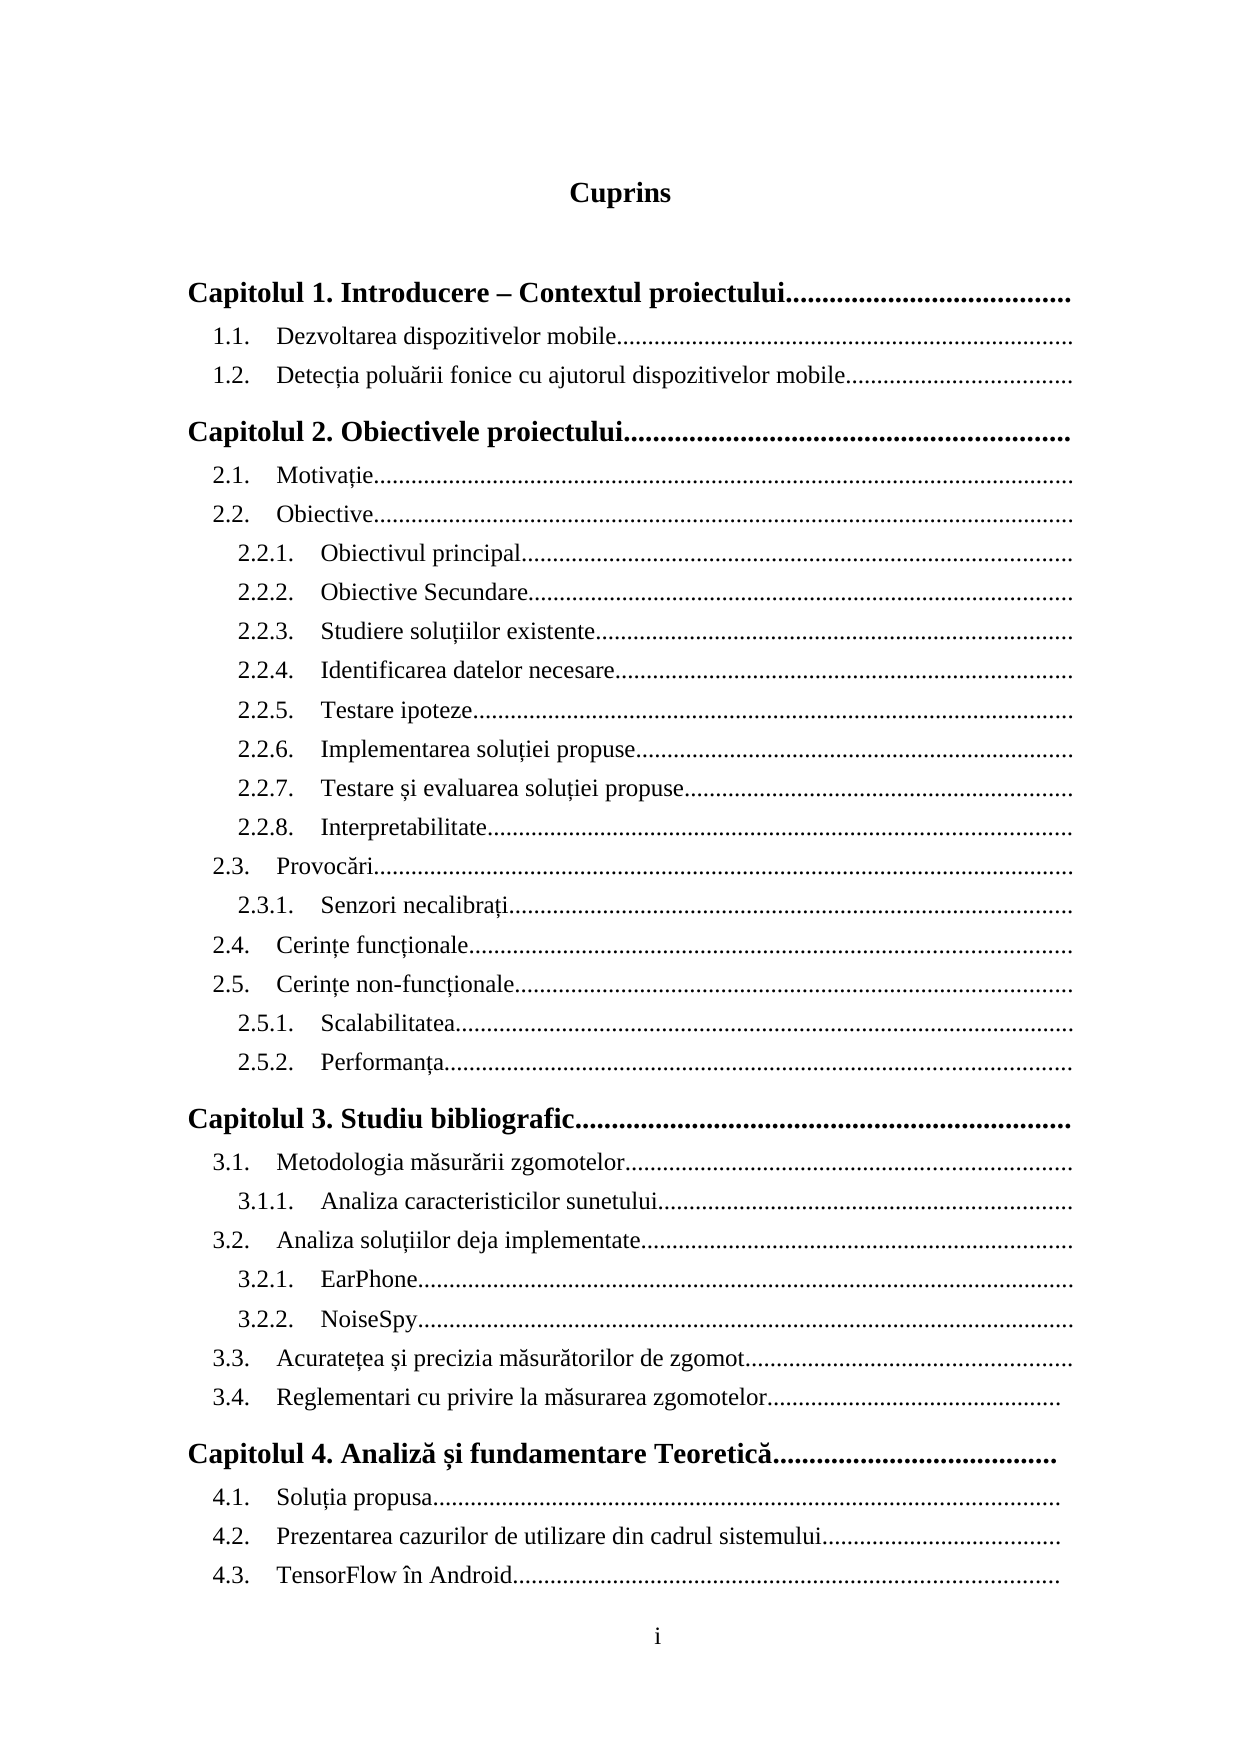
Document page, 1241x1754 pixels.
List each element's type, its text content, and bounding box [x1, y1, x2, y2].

text Capitolul 1. Introducere – Contextul proiectului 1 [187, 275, 1053, 308]
text 2.2.3. Studiere soluțiilor existente 3 [238, 616, 1053, 645]
text 1.2. Detecția poluării fonice cu ajutorul dispozitivelor mobile 2 [212, 360, 1053, 389]
text 2.2.6. Implementarea soluției propuse 4 [238, 734, 1053, 763]
text 3.2.2. NoiseSpy 7 [238, 1304, 1053, 1332]
text 2.2.4. Identificarea datelor necesare 3 [238, 656, 1053, 684]
text 2.5.2. Performanța 5 [238, 1047, 1053, 1076]
text 3.2. Analiza soluțiilor deja implementate 7 [212, 1225, 1053, 1254]
text 2.3.1. Senzori necalibrați 4 [238, 891, 1053, 919]
text 2.2.2. Obiective Secundare 3 [238, 577, 1053, 606]
text 4.1. Soluția propusa 13 [212, 1482, 1053, 1511]
text 2.2. Obiective 3 [212, 499, 1053, 528]
text 2.5. Cerințe non-funcționale 5 [212, 969, 1053, 998]
text 2.3. Provocări 4 [212, 851, 1053, 880]
text 2.5.1. Scalabilitatea 5 [238, 1008, 1053, 1037]
text 4.3. TensorFlow în Android 15 [212, 1560, 1053, 1589]
text 2.2.5. Testare ipoteze 4 [238, 695, 1053, 723]
text 3.1. Metodologia măsurării zgomotelor 6 [212, 1147, 1053, 1176]
text 2.1. Motivație 3 [212, 460, 1053, 488]
text 2.2.8. Interpretabilitate 4 [238, 812, 1053, 841]
text 3.4. Reglementari cu privire la măsurarea zgomotelor 11 [212, 1382, 1053, 1411]
text Cuprins [187, 175, 1053, 208]
text 2.2.7. Testare și evaluarea soluției propuse 4 [238, 773, 1053, 802]
text Capitolul 4. Analiză și fundamentare Teoretică 13 [187, 1436, 1053, 1469]
text 3.1.1. Analiza caracteristicilor sunetului 6 [238, 1186, 1053, 1215]
text 2.4. Cerințe funcționale 5 [212, 930, 1053, 958]
text Capitolul 3. Studiu bibliografic 6 [187, 1101, 1053, 1134]
text 2.2.1. Obiectivul principal 3 [238, 538, 1053, 567]
text 1.1. Dezvoltarea dispozitivelor mobile 1 [212, 321, 1053, 349]
text 3.2.1. EarPhone 7 [238, 1264, 1053, 1293]
text 4.2. Prezentarea cazurilor de utilizare din cadrul sistemului 14 [212, 1521, 1053, 1550]
text 3.3. Acuratețea și precizia măsurătorilor de zgomot 9 [212, 1343, 1053, 1372]
text Capitolul 2. Obiectivele proiectului 3 [187, 414, 1053, 447]
